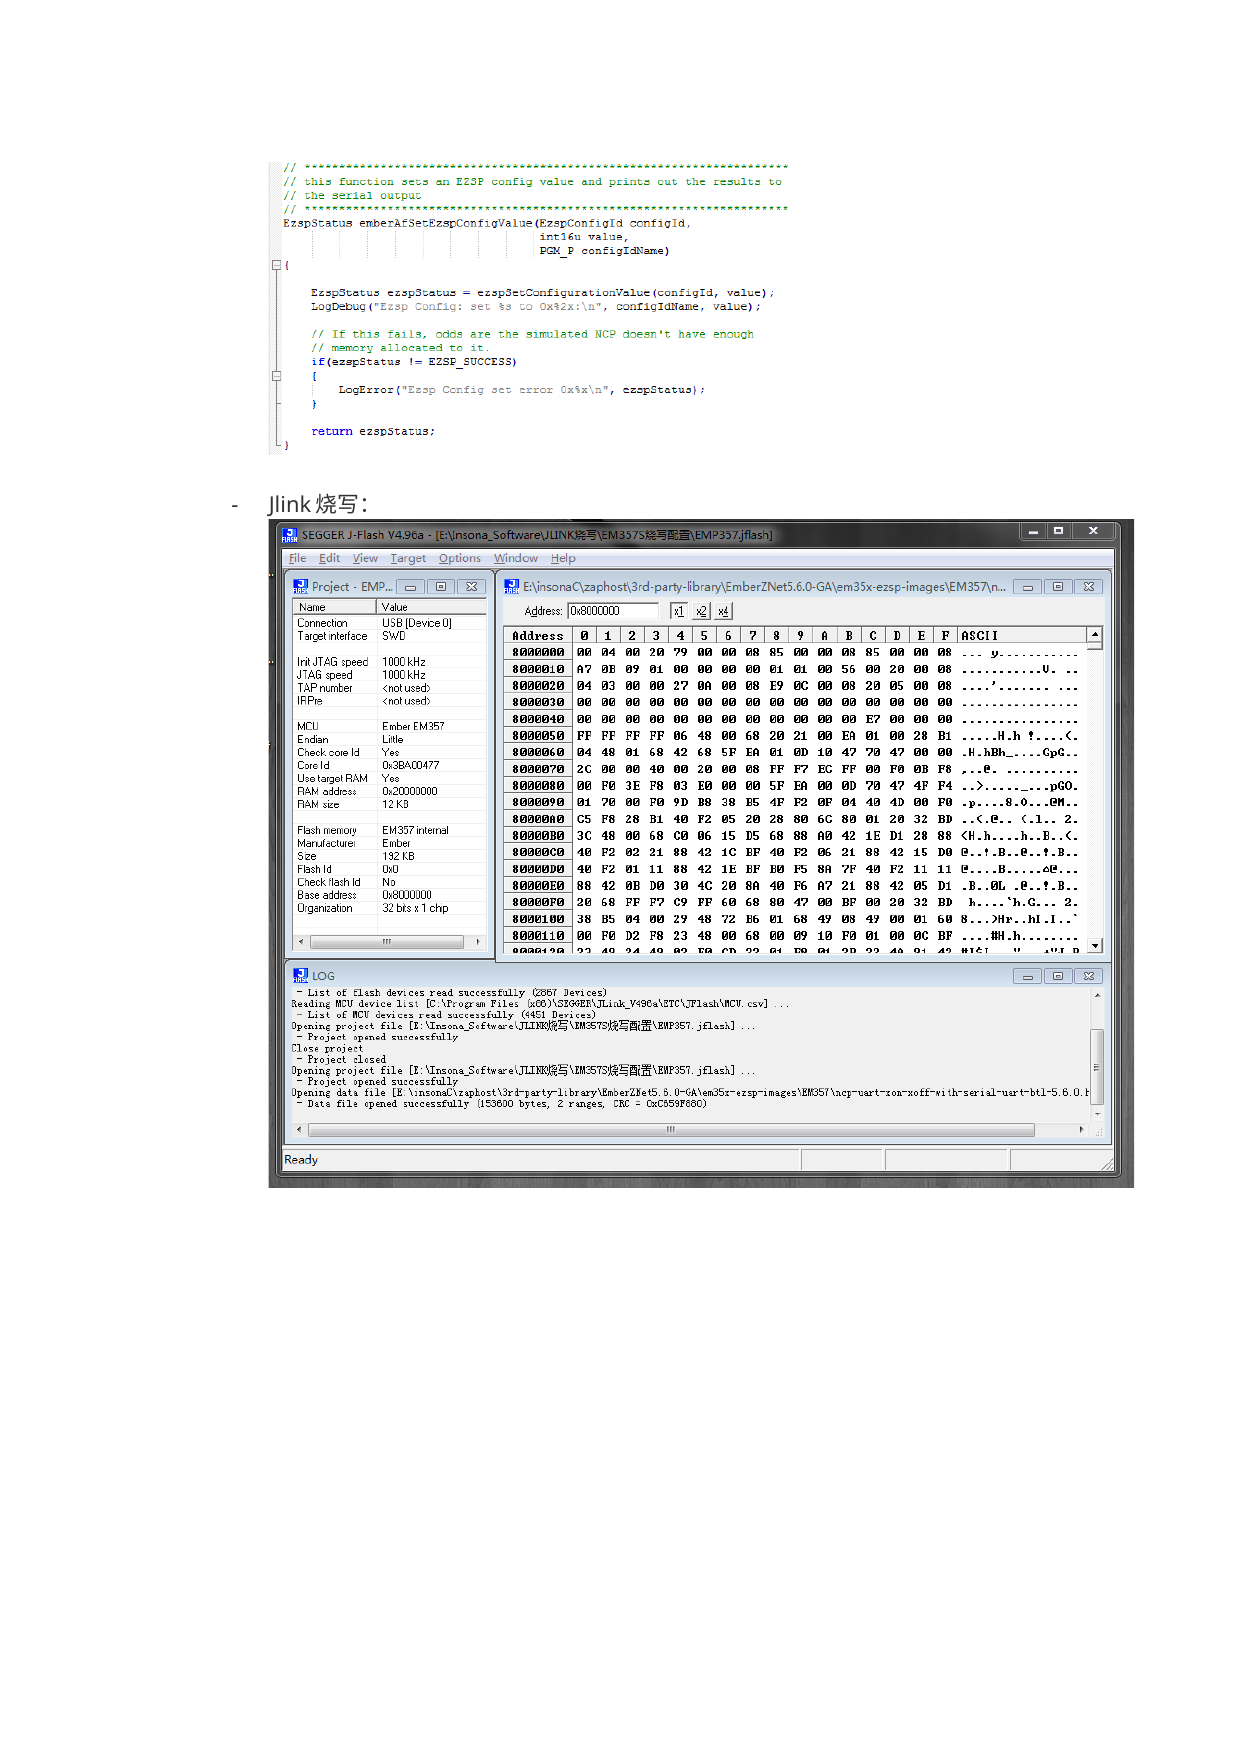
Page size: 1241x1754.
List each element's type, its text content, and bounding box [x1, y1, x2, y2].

picture [268, 162, 920, 455]
picture [268, 519, 1135, 1188]
list Jlink烧写： [231, 487, 1053, 519]
